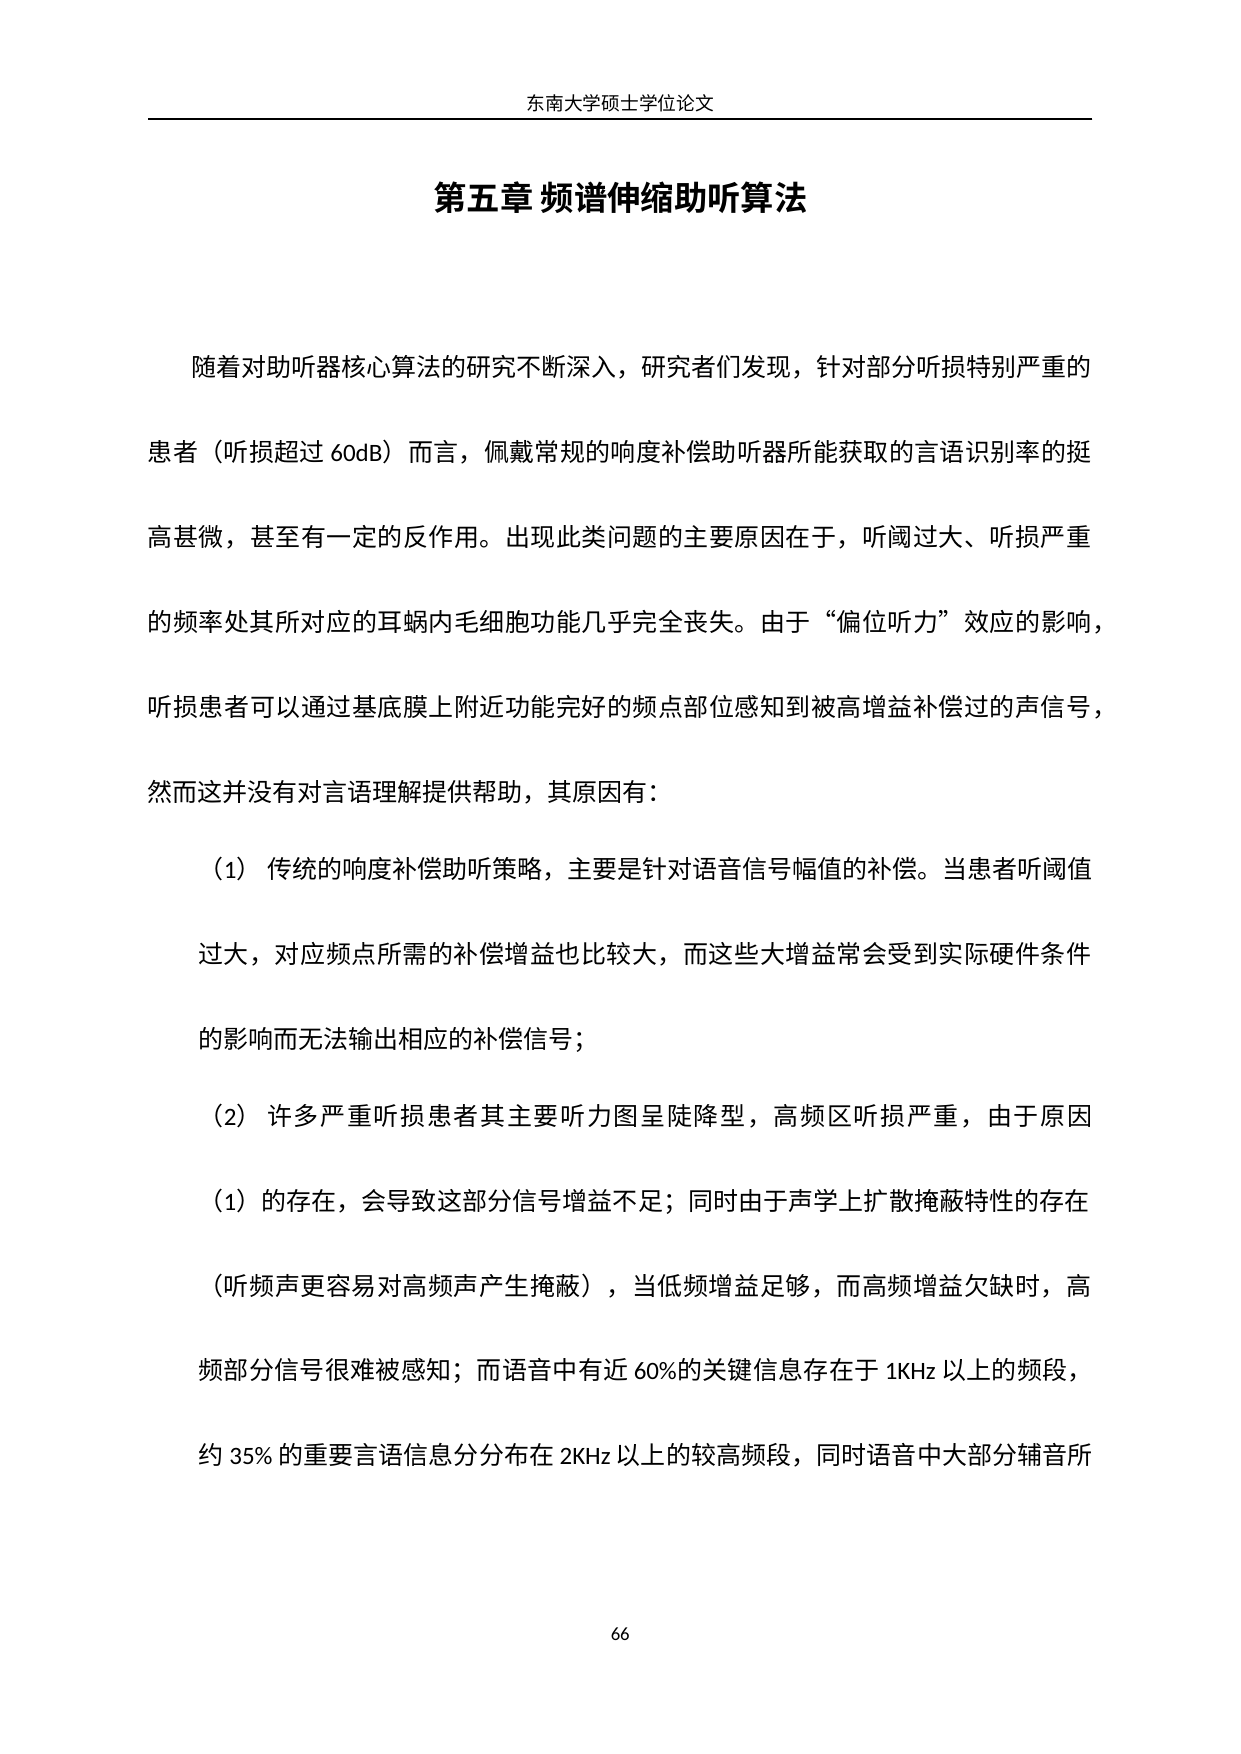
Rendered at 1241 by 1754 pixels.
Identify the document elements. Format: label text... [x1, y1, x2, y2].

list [198, 1080, 1092, 1488]
text 随着对助听器核心算法的研究不断深入，研究者们发现，针对部分听损特别严重的患者（听损超过60dB）而言，佩戴常规的响度补偿助听器所能获取的言语识别率的挺高甚微，甚至有一定的反作用。出现此类问题的主要原因在于，听阈过大、听损严重的频率处其所对应的耳蜗内毛细胞功能几乎完全丧失。由于“偏位听力”效应的影响，听损患者可以通过基底膜上附近功能完好的频点部位感知到被高增益补偿过的声信号，然而这并没有对言语理解提供帮助，其原因有： [148, 332, 1092, 824]
list 传统的响度补偿助听策略，主要是针对语音信号幅值的补偿。当患者听阈值过大，对应频点所需的补偿增益也比较大，而这些大增益常会受到实际硬件条件的影响而无法输出相应的补偿信号； [198, 833, 1092, 1071]
subtitle 频谱伸缩助听算法 [148, 162, 1092, 230]
